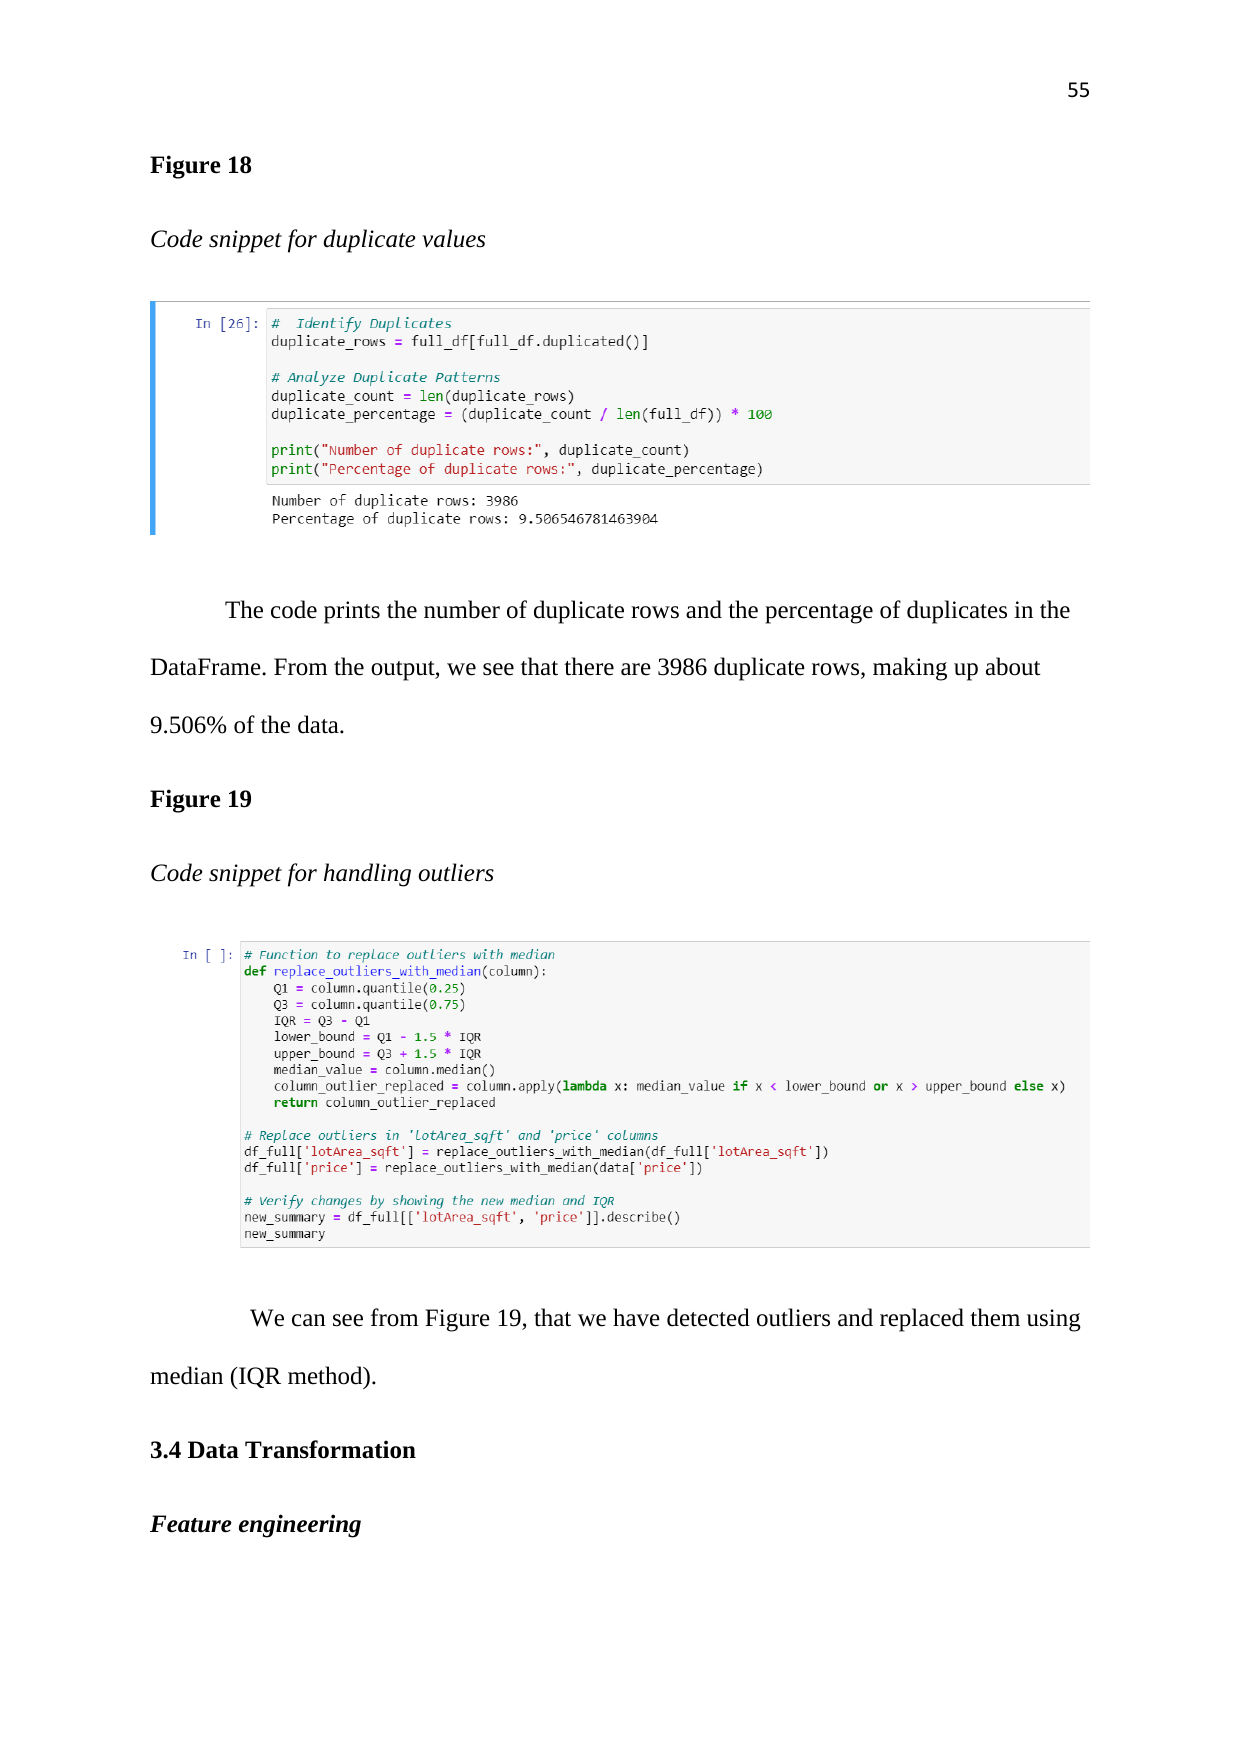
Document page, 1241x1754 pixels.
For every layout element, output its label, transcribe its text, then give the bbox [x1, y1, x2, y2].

text Code snippet for handling outliers [150, 858, 1090, 887]
picture [150, 932, 1091, 1252]
text Figure 18 [150, 150, 1090, 179]
text Code snippet for duplicate values [150, 224, 1090, 253]
picture [150, 298, 1091, 535]
text Feature engineering [150, 1509, 1090, 1538]
text The code prints the number of duplicate rows and the percentage of duplicates in the DataFrame. From the output, we see that there are 3986 duplicate rows, making up about 9.506% of the data. [150, 595, 1090, 739]
text We can see from Figure 19, that we have detected outliers and replaced them using median (IQR method). [150, 1303, 1090, 1389]
text Figure 19 [150, 784, 1090, 813]
text 3.4 Data Transformation [150, 1435, 1090, 1464]
